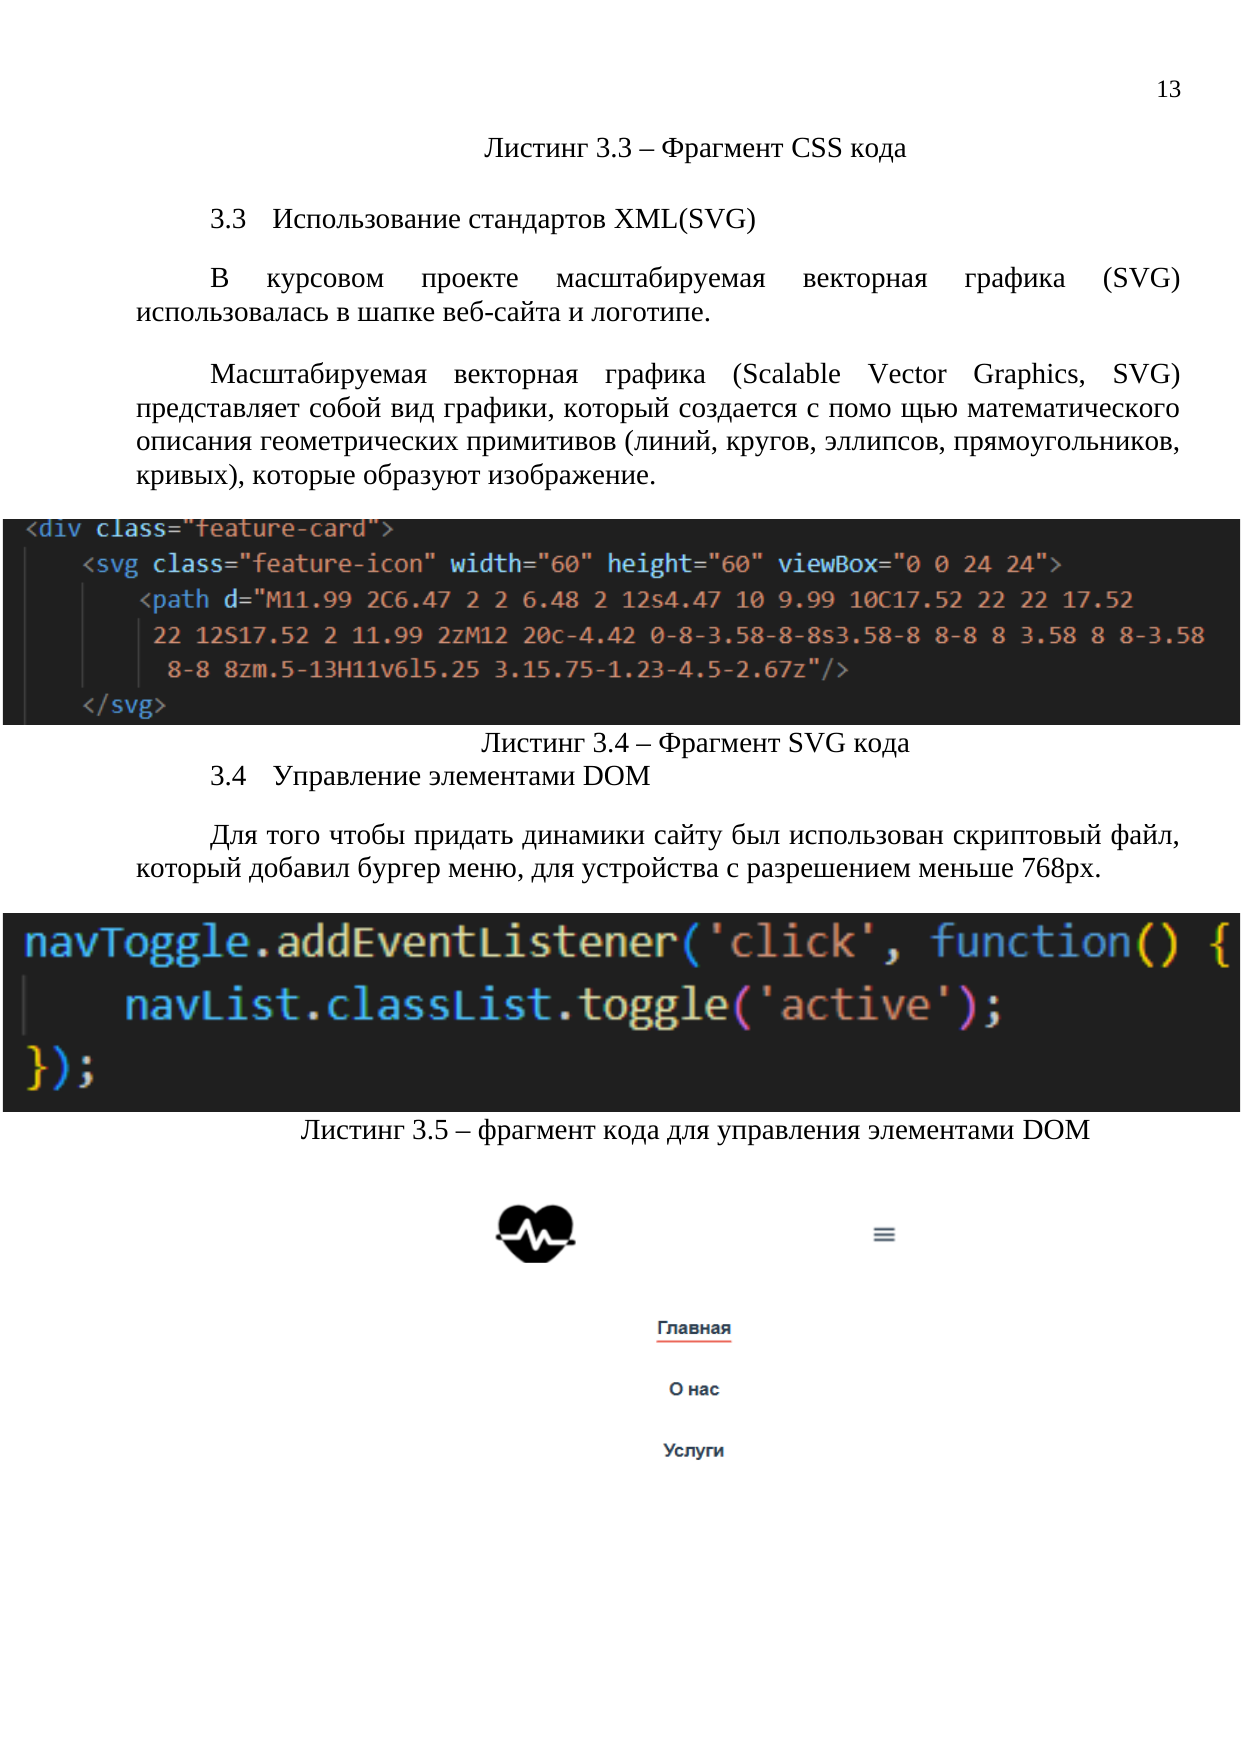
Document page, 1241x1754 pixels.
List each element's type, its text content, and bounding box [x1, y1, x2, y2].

picture [479, 1184, 912, 1610]
text Листинг 3.4 – Фрагмент SVG кода [136, 725, 1181, 758]
text В курсовом проекте масштабируемая векторная графика (SVG) использовалась в шапке веб-сайта и логотипe. [136, 260, 1181, 327]
text Масштабируемая векторная графика (Scalable Vector Graphics, SVG) представляет собой вид графики, который создается с помо щью математического описания геометрических примитивов (линий, кругов, эллипсов, прямоугольников, кривых), которые образуют изображение. [136, 356, 1181, 491]
text Для того чтобы придать динамики сайту был использован скриптовый файл, который добавил бургер меню, для устройства с разрешением меньше 768px. [136, 817, 1181, 884]
text Листинг 3.3 – Фрагмент CSS кода [136, 131, 1181, 164]
picture [2, 519, 1241, 725]
list Управление элементами DOM [136, 758, 1181, 792]
text Листинг 3.5 – фрагмент кода для управления элементами DOM [136, 1112, 1181, 1145]
list Использование стандартов XML(SVG) [136, 202, 1181, 235]
picture [2, 913, 1241, 1112]
